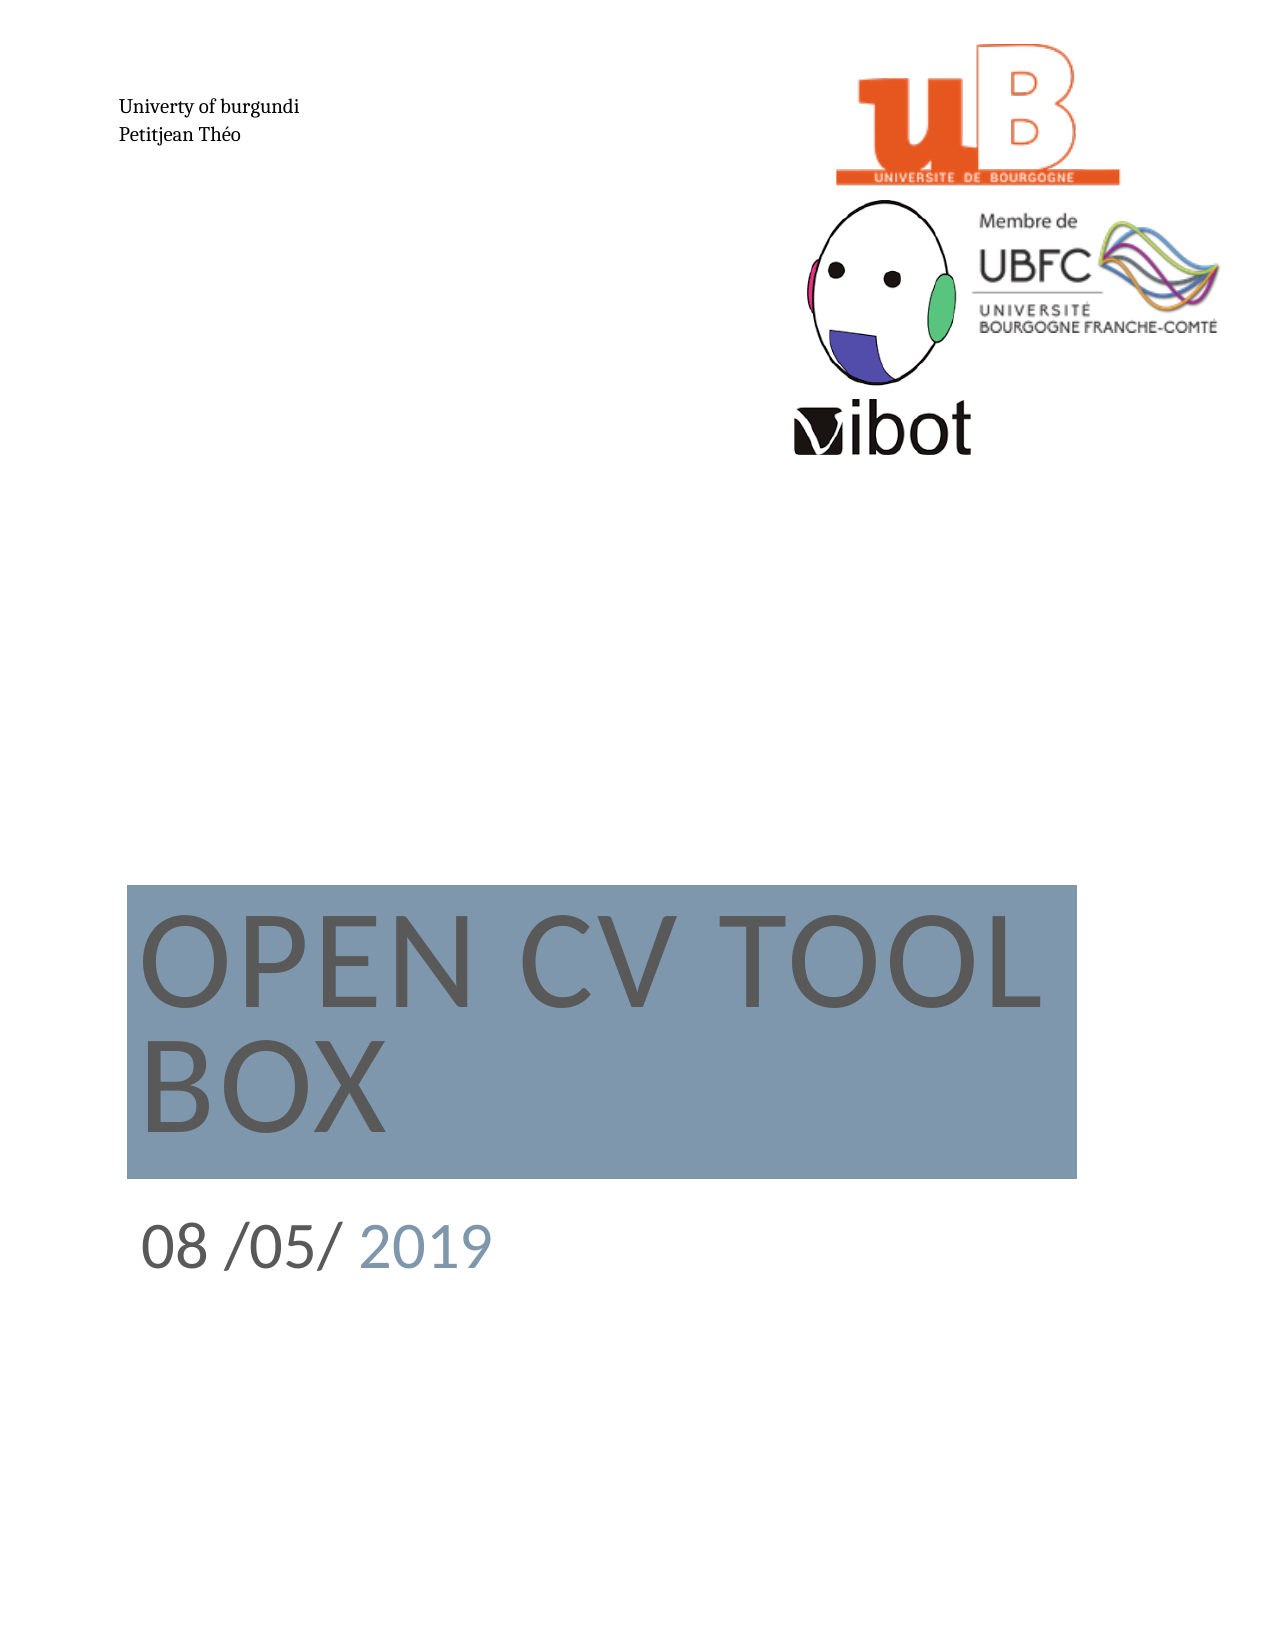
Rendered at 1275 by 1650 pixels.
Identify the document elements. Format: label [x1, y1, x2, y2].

picture [794, 44, 1223, 455]
